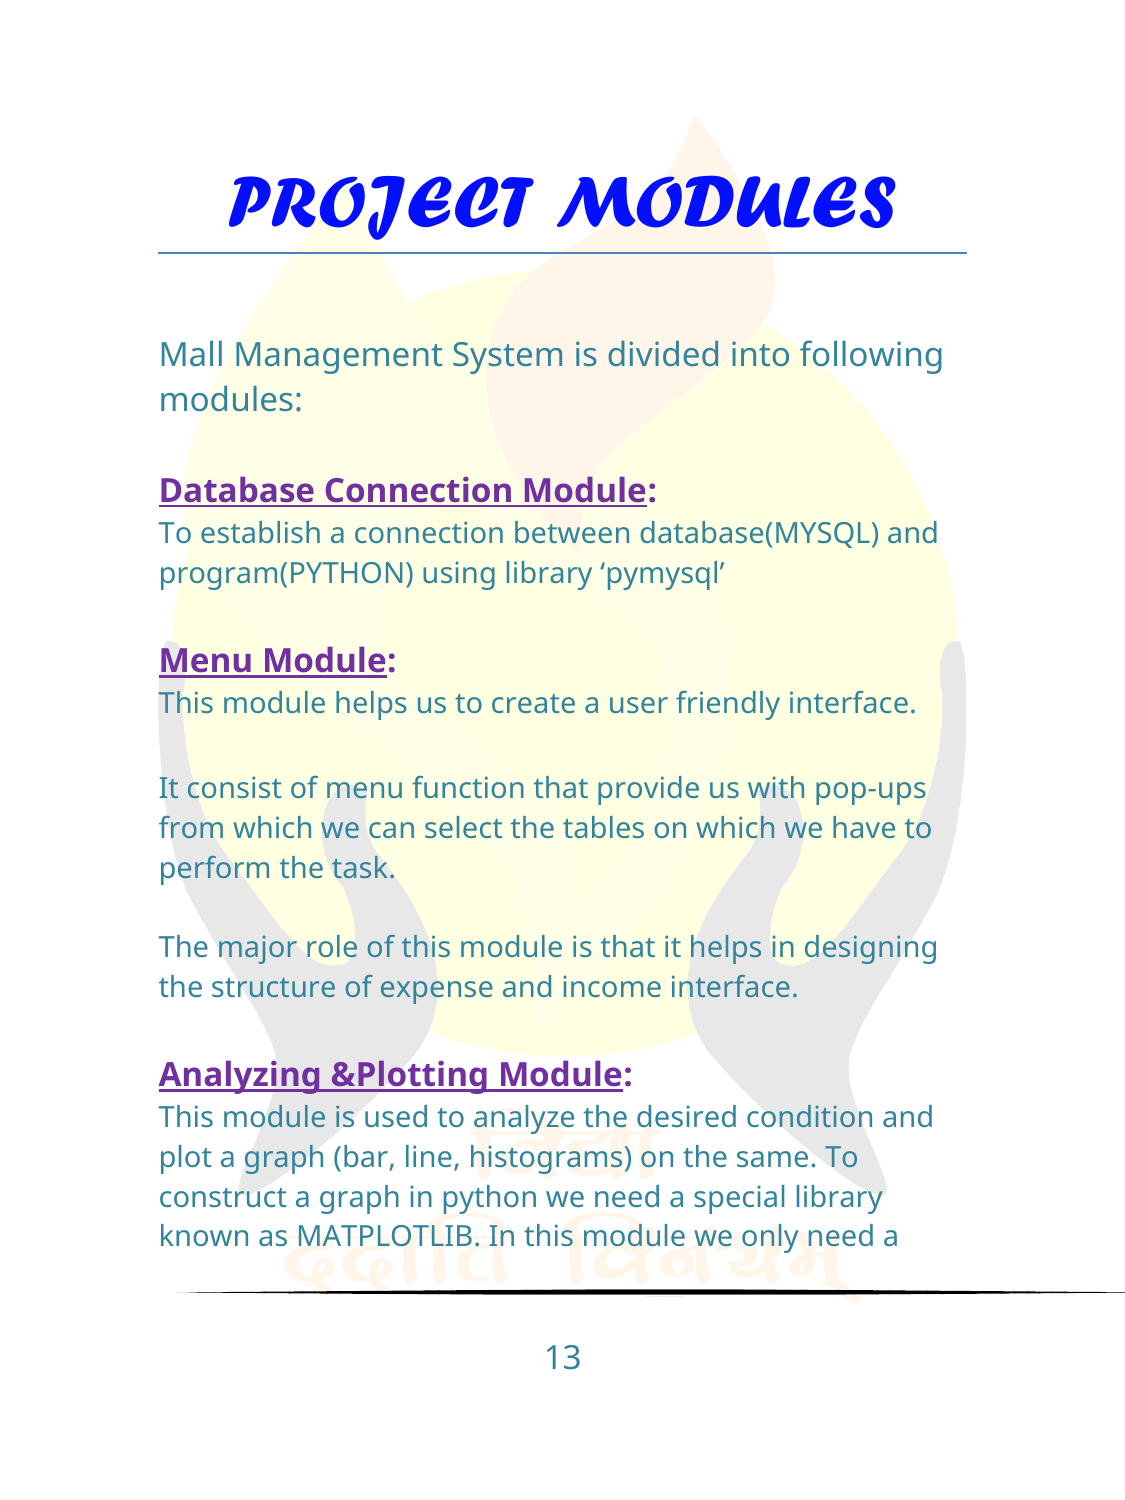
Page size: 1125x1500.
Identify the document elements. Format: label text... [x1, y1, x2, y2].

text It consist of menu function that provide us with pop-ups from which we can select the tables on which we have to perform the task. [158, 768, 967, 887]
list Analyzing &Plotting Module: [158, 1051, 967, 1097]
list This module helps us to create a user friendly interface. [158, 682, 967, 722]
list Database Connection Module: [158, 467, 967, 512]
subtitle PROJECT MODULES [158, 142, 967, 252]
text The major role of this module is that it helps in designing the structure of expense and income interface. [158, 926, 967, 1006]
list To establish a connection between database(MYSQL) and program(PYTHON) using library ‘pymysql’ [158, 512, 967, 592]
list Menu Module: [158, 637, 967, 682]
text Mall Management System is divided into following modules: [158, 331, 967, 421]
picture [177, 1288, 1125, 1297]
